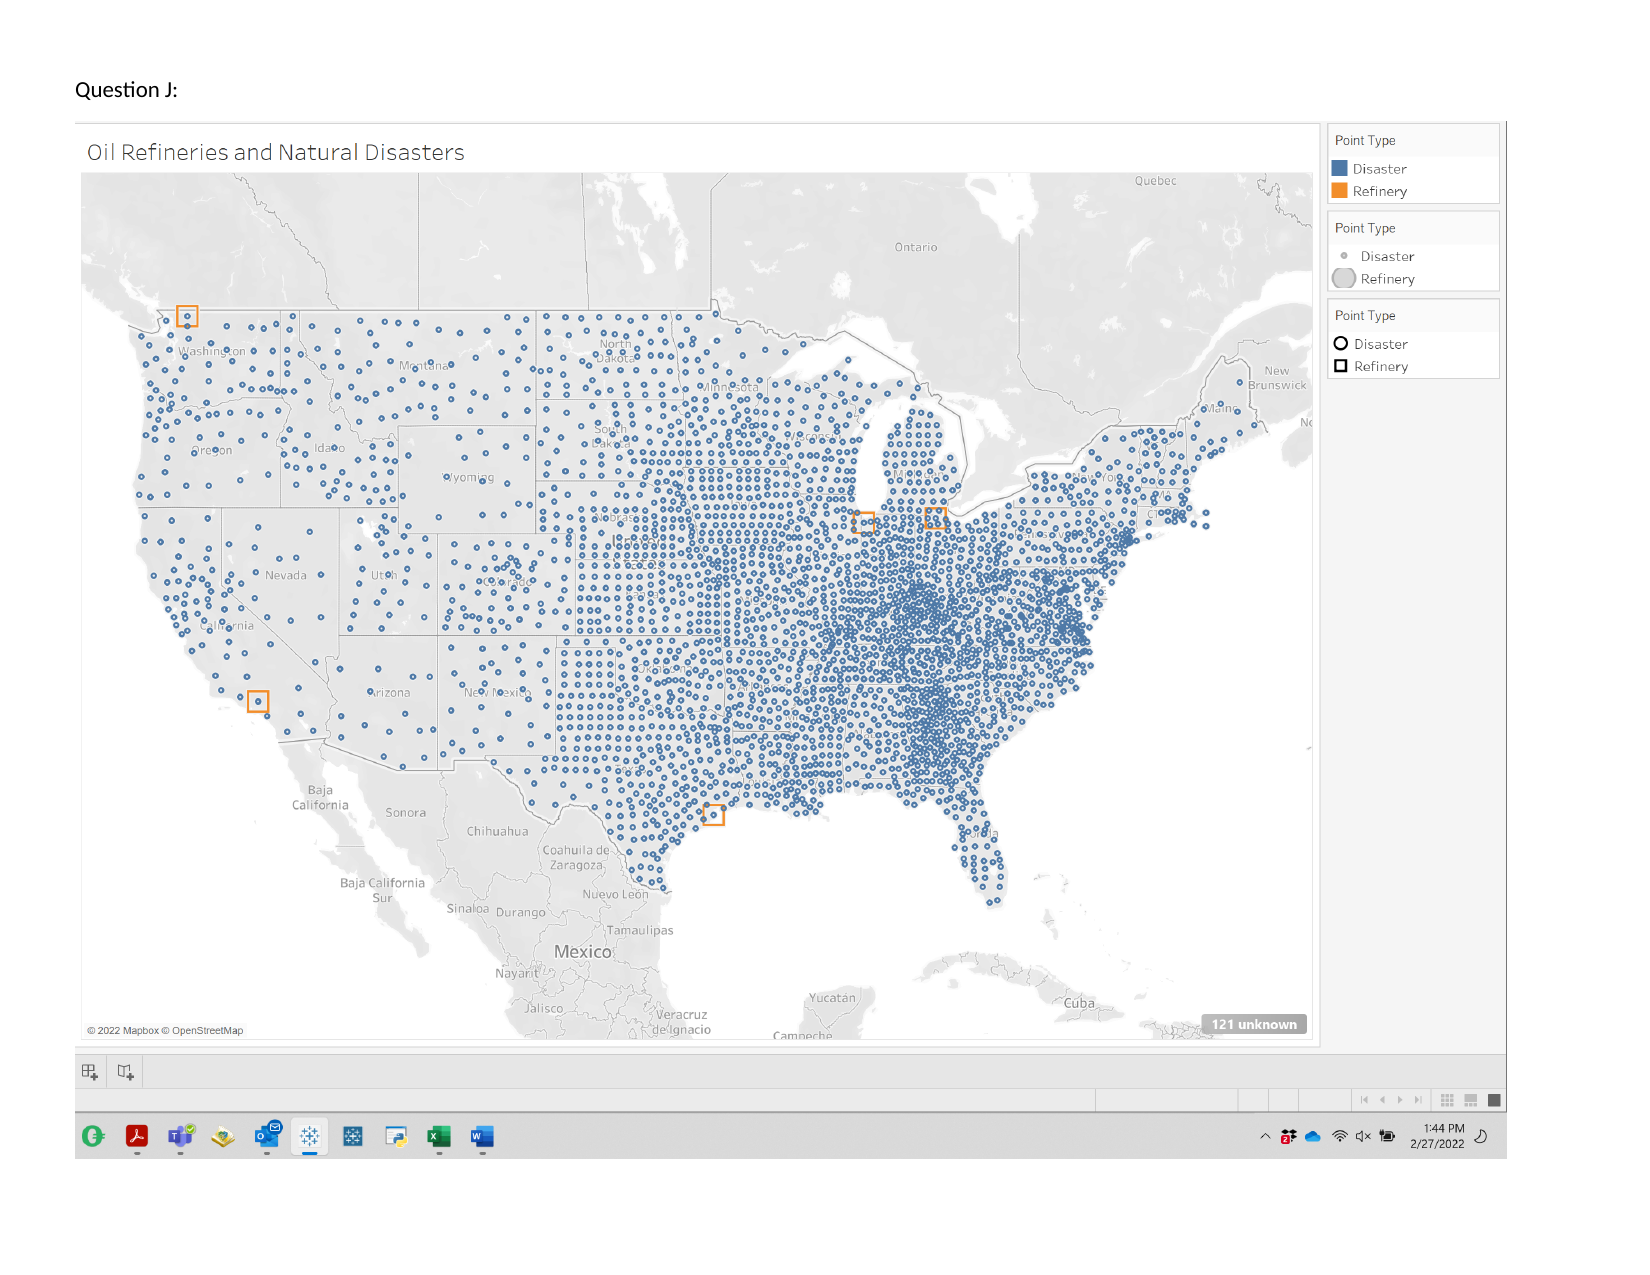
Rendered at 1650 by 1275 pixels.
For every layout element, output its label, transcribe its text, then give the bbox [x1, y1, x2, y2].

picture [75, 121, 1507, 1159]
text Question J: [75, 75, 1575, 103]
